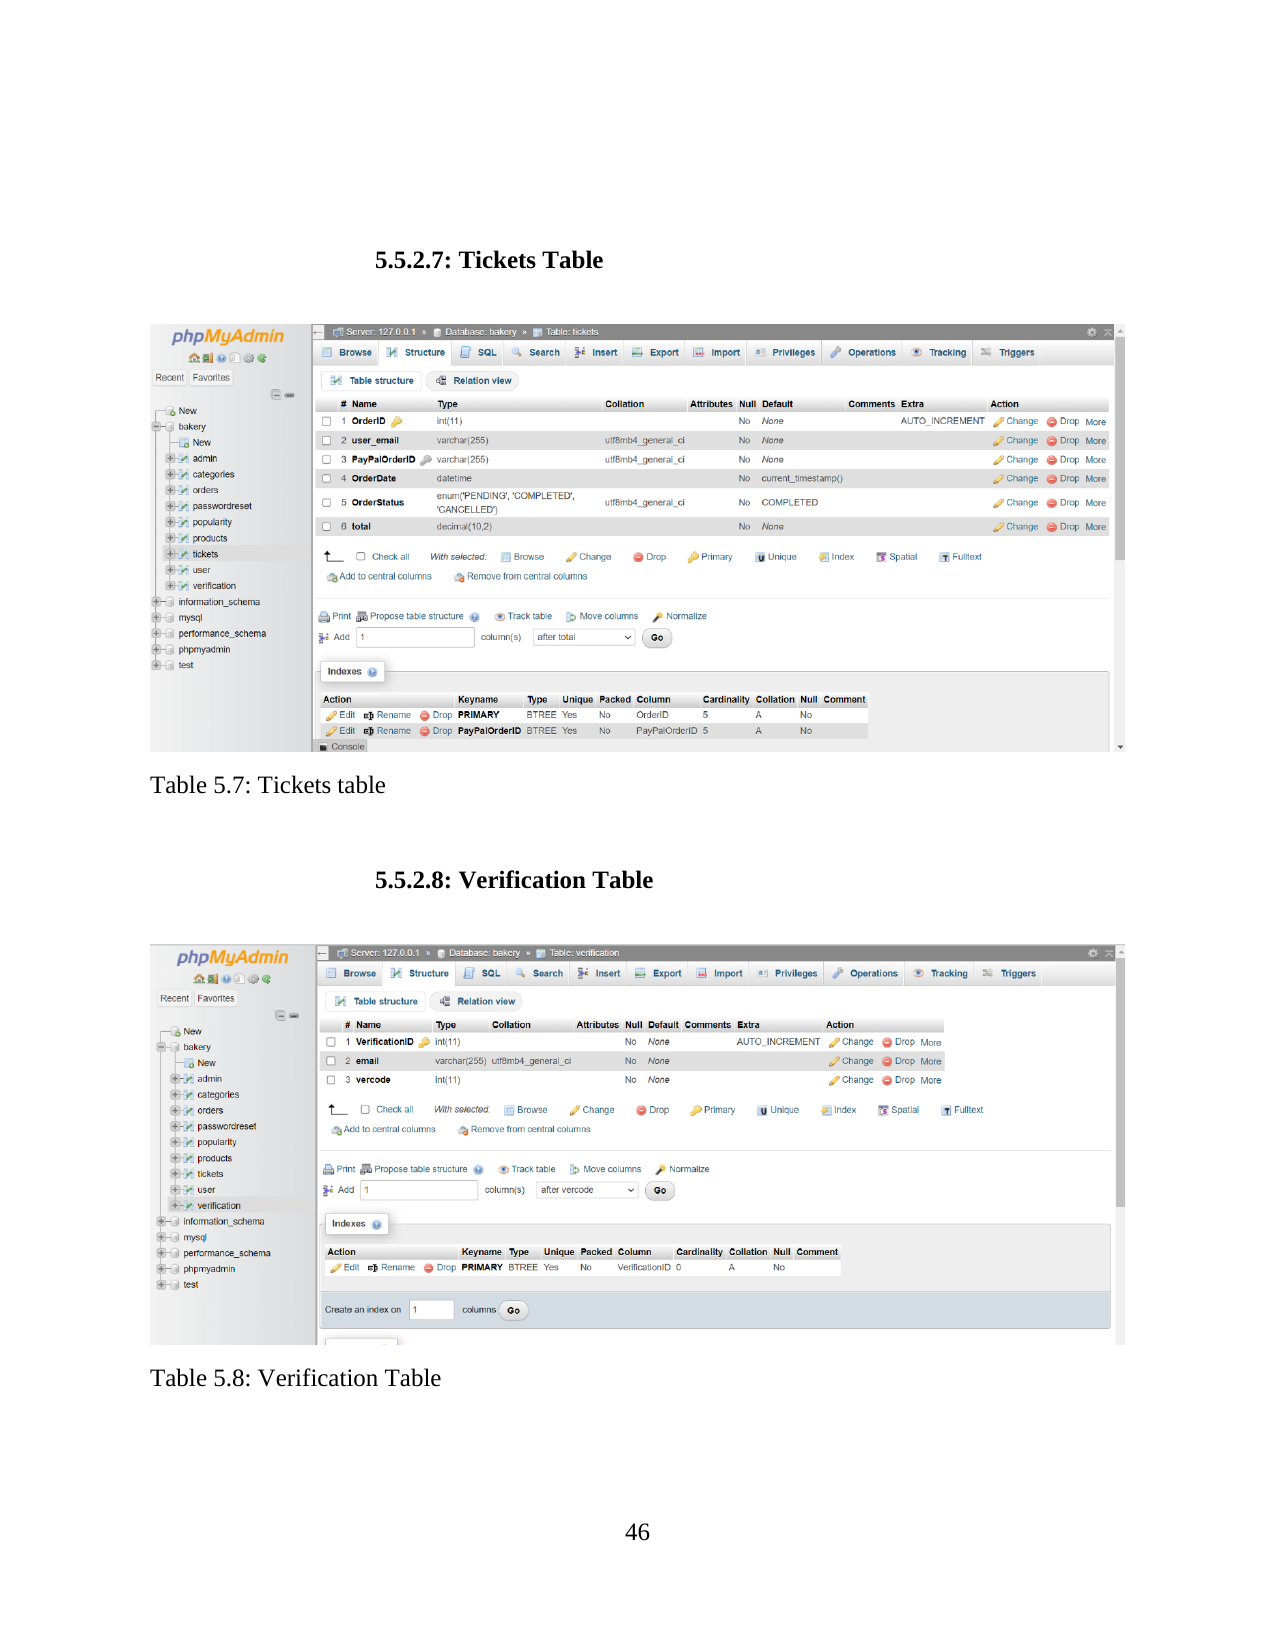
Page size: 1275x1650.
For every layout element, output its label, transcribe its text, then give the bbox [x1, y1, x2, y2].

text Table 5.7: Tickets table [150, 770, 1125, 799]
subtitle 5.5.2.7: Tickets Table [375, 245, 1125, 274]
picture [150, 944, 1125, 1345]
picture [150, 324, 1125, 752]
subtitle 5.5.2.8: Verification Table [375, 866, 1125, 894]
text Table 5.8: Verification Table [150, 1363, 1125, 1392]
